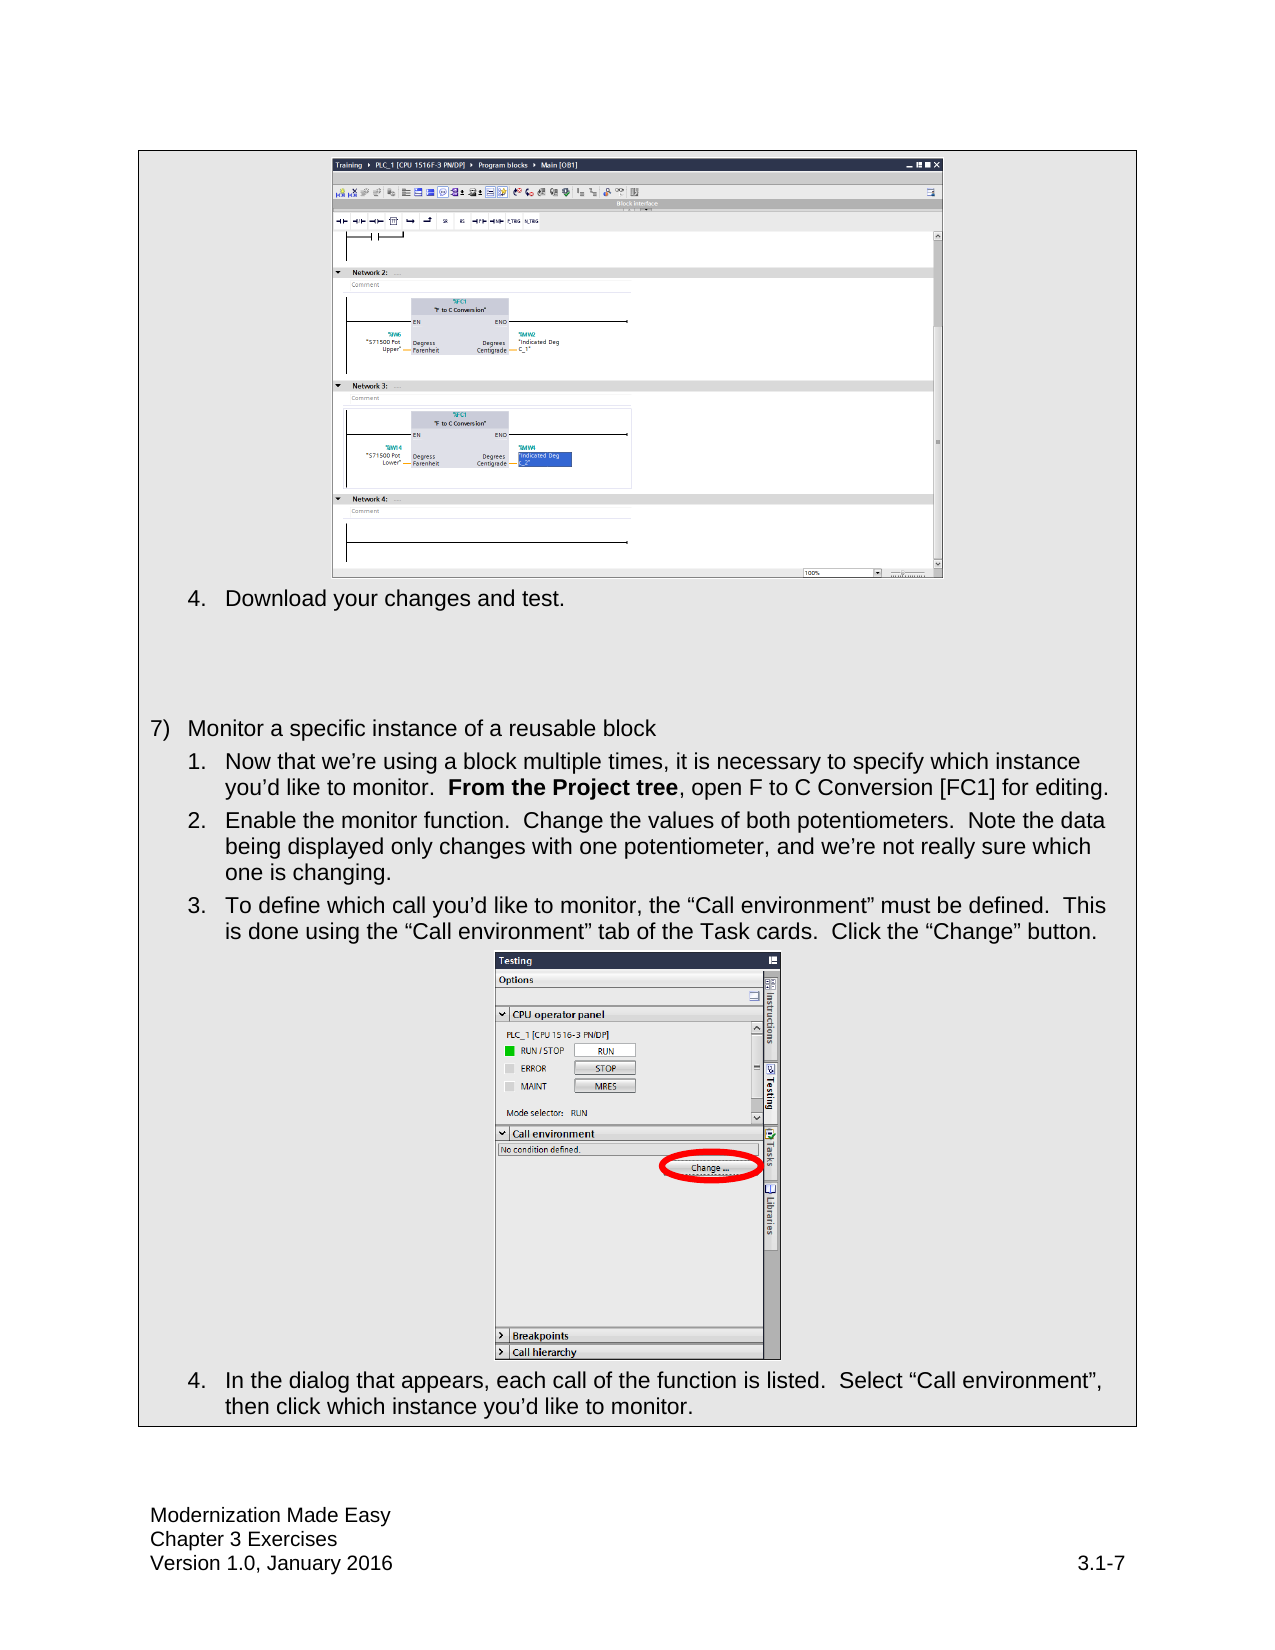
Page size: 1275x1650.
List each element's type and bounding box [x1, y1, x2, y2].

picture [493, 950, 782, 1361]
picture [331, 157, 944, 579]
table_cell [139, 151, 1136, 1426]
